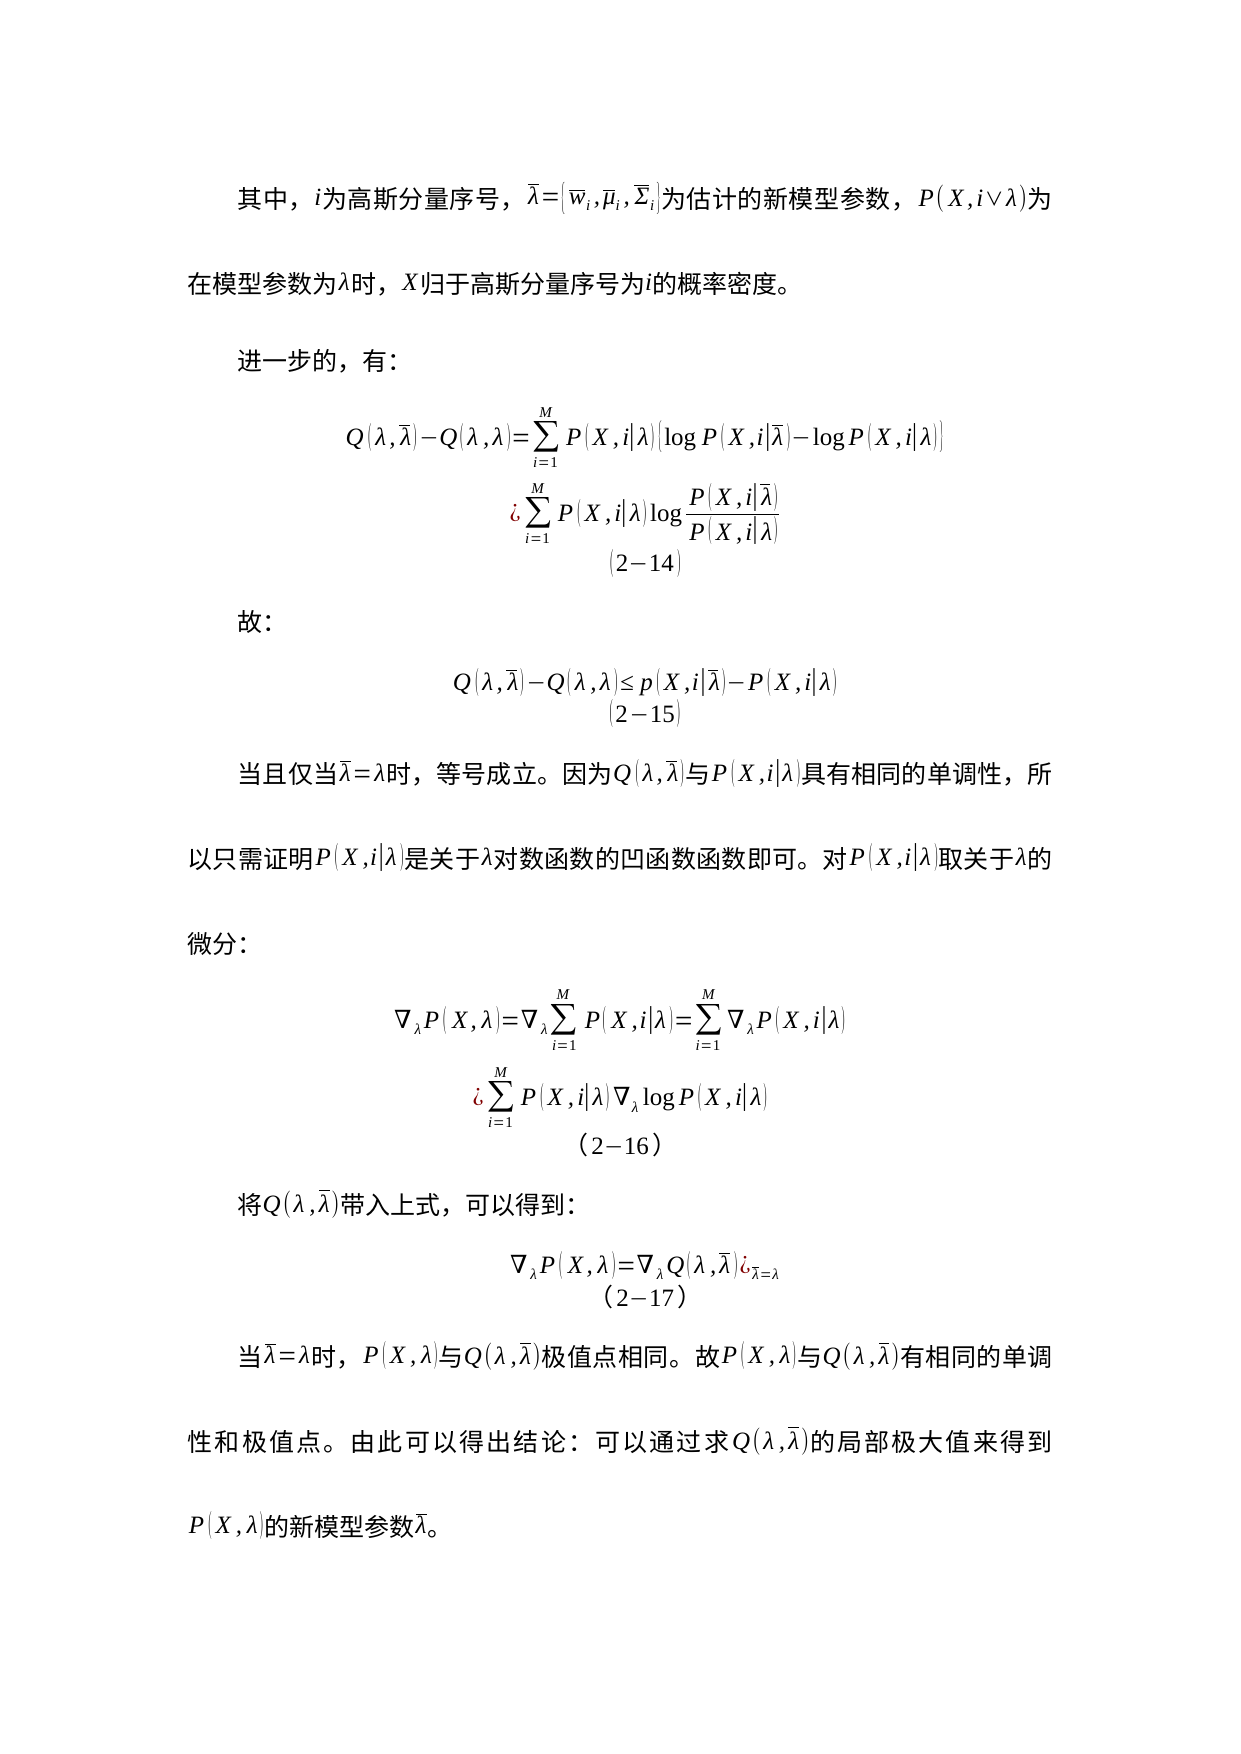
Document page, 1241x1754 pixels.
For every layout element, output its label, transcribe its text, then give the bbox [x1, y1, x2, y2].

text 当时，与极值点相同。故与有相同的单调性和极值点。由此可以得出结论：可以通过求的局部极大值来得到的新模型参数。 [187, 1322, 1053, 1560]
text 故： [187, 587, 1053, 655]
text 将带入上式，可以得到： [187, 1170, 1053, 1238]
text 进一步的，有： [187, 326, 1053, 394]
text 当且仅当时，等号成立。因为与具有相同的单调性，所以只需证明是关于对数函数的凹函数函数即可。对取关于的微分： [187, 739, 1053, 977]
text 其中，为高斯分量序号，为估计的新模型参数，为在模型参数为时，归于高斯分量序号为的概率密度。 [187, 164, 1053, 317]
